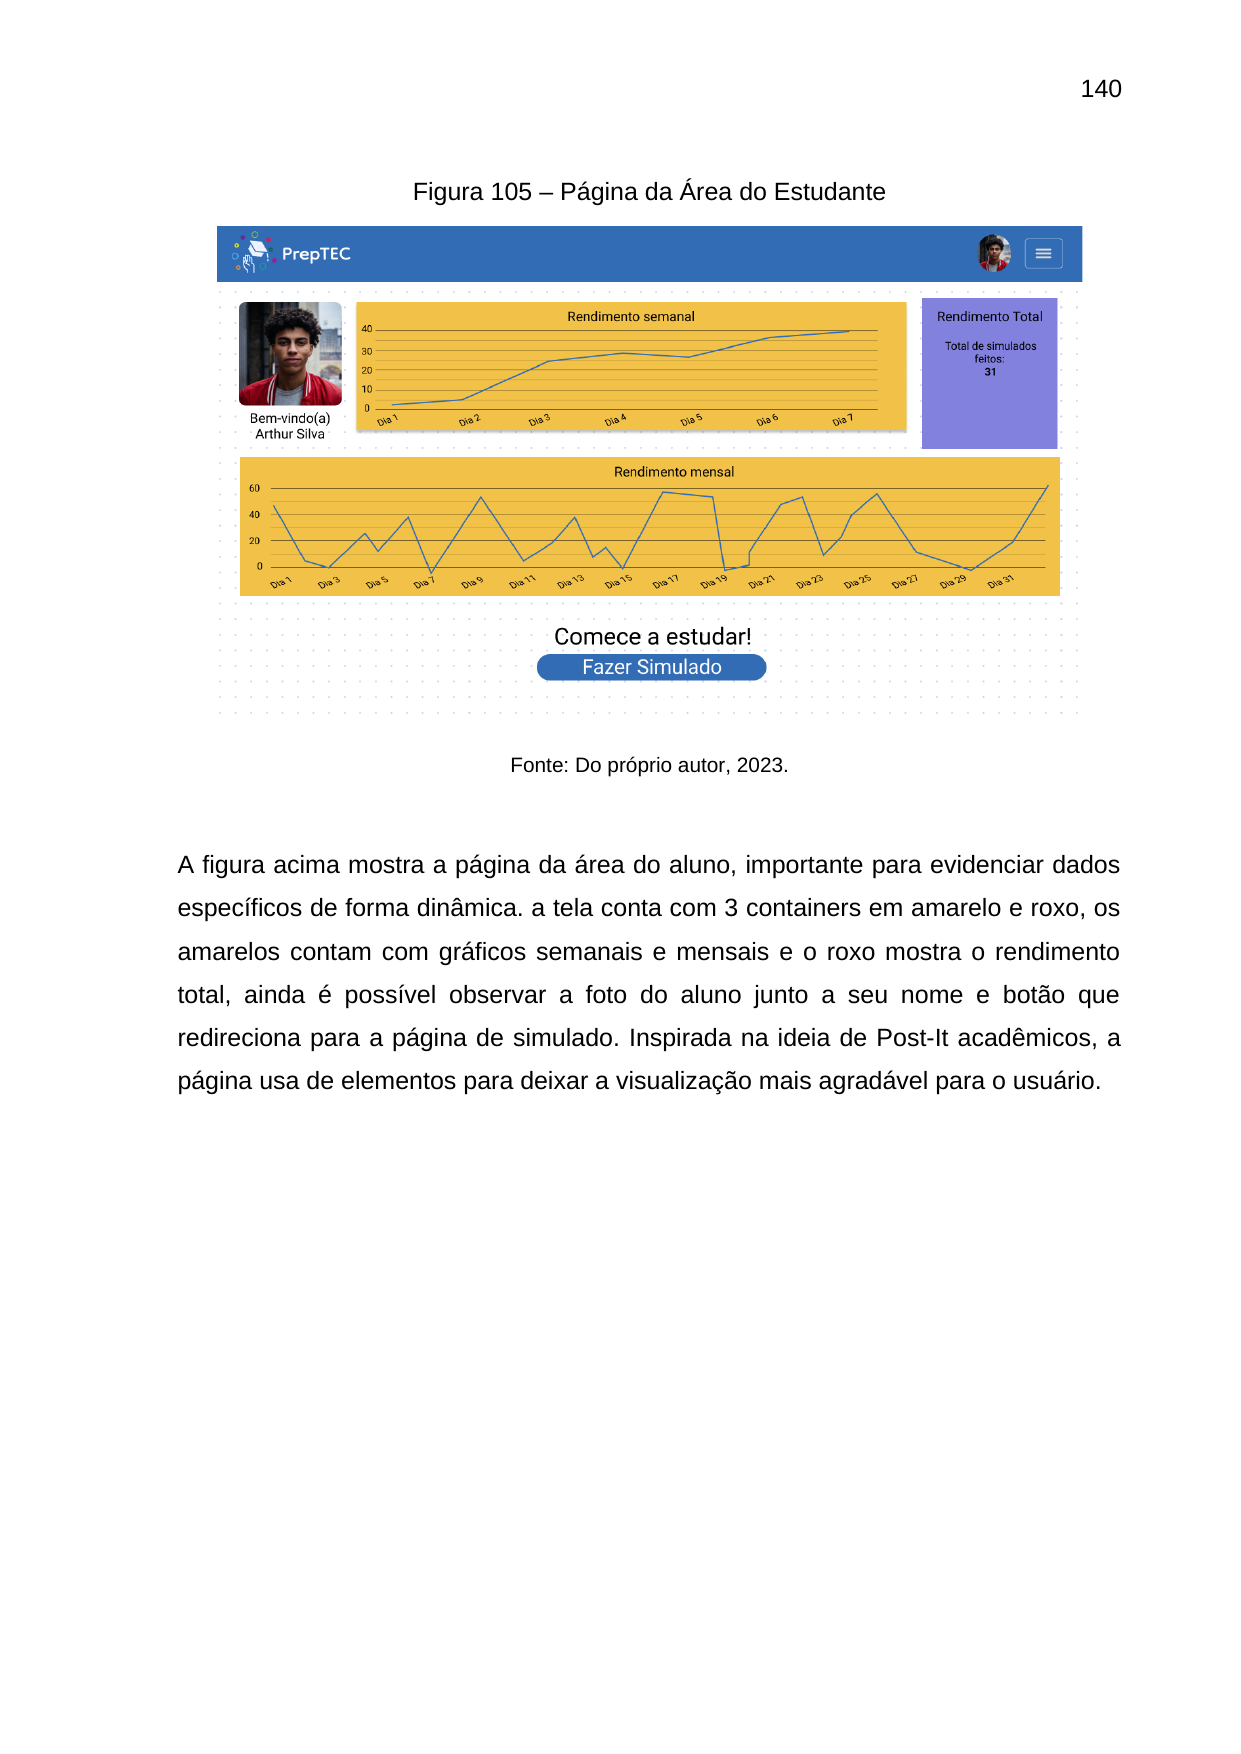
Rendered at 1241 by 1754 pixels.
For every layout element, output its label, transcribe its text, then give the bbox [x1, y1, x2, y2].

text Figura 105 – Página da Área do Estudante [177, 177, 1122, 206]
text Fonte: Do próprio autor, 2023. [177, 753, 1122, 777]
text A figura acima mostra a página da área do aluno, importante para evidenciar dados específicos de forma dinâmica. a tela conta com 3 containers em amarelo e roxo, os amarelos contam com gráficos semanais e mensais e o roxo mostra o rendimento total, ainda é possível observar a foto do aluno junto a seu nome e botão que redireciona para a página de simulado. Inspirada na ideia de Post-It acadêmicos, a página usa de elementos para deixar a visualização mais agradável para o usuário. [177, 850, 1122, 1094]
picture [217, 226, 1083, 727]
